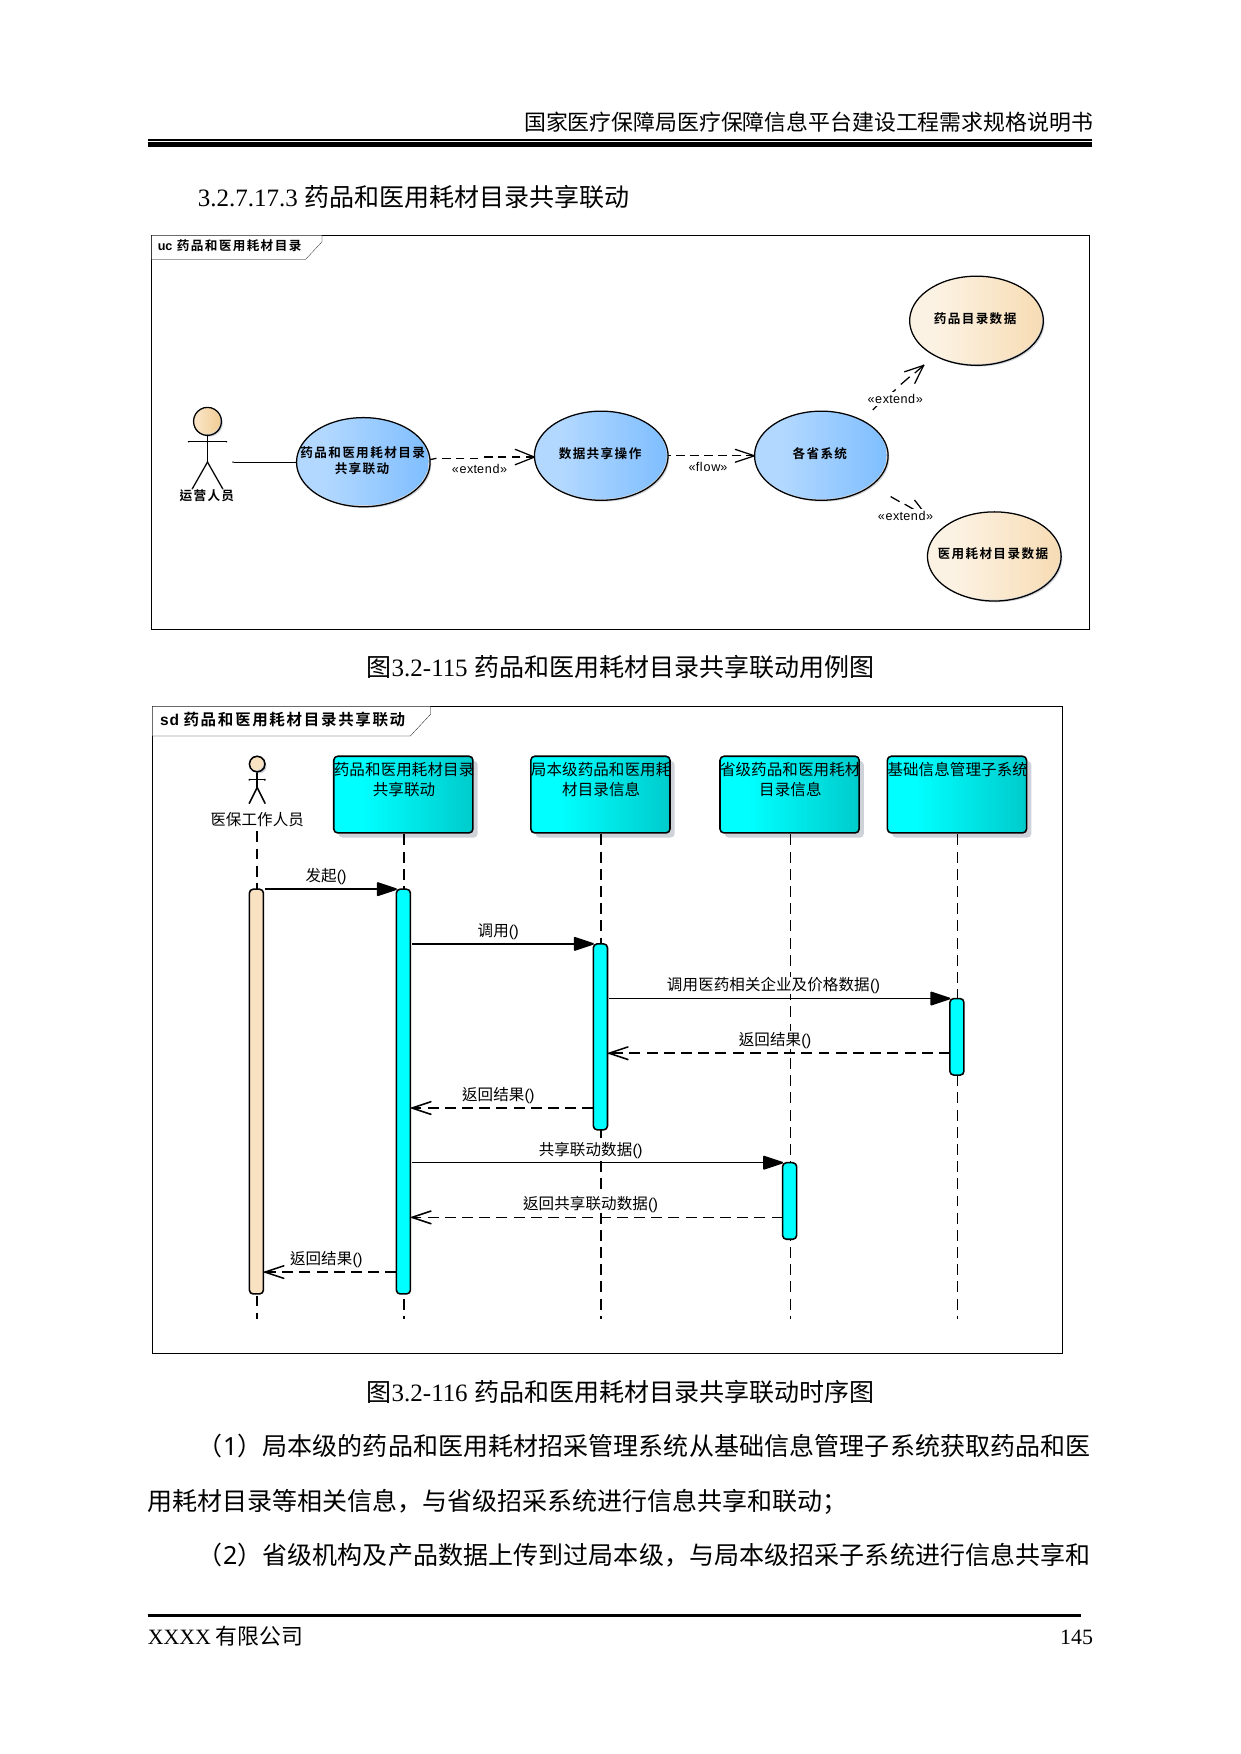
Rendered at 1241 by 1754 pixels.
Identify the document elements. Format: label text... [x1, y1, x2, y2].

text （1）局本级的药品和医用耗材招采管理系统从基础信息管理子系统获取药品和医用耗材目录等相关信息，与省级招采系统进行信息共享和联动； [148, 1427, 1092, 1517]
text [148, 1536, 1092, 1572]
subtitle 药品和医用耗材目录共享联动 [148, 177, 1092, 213]
